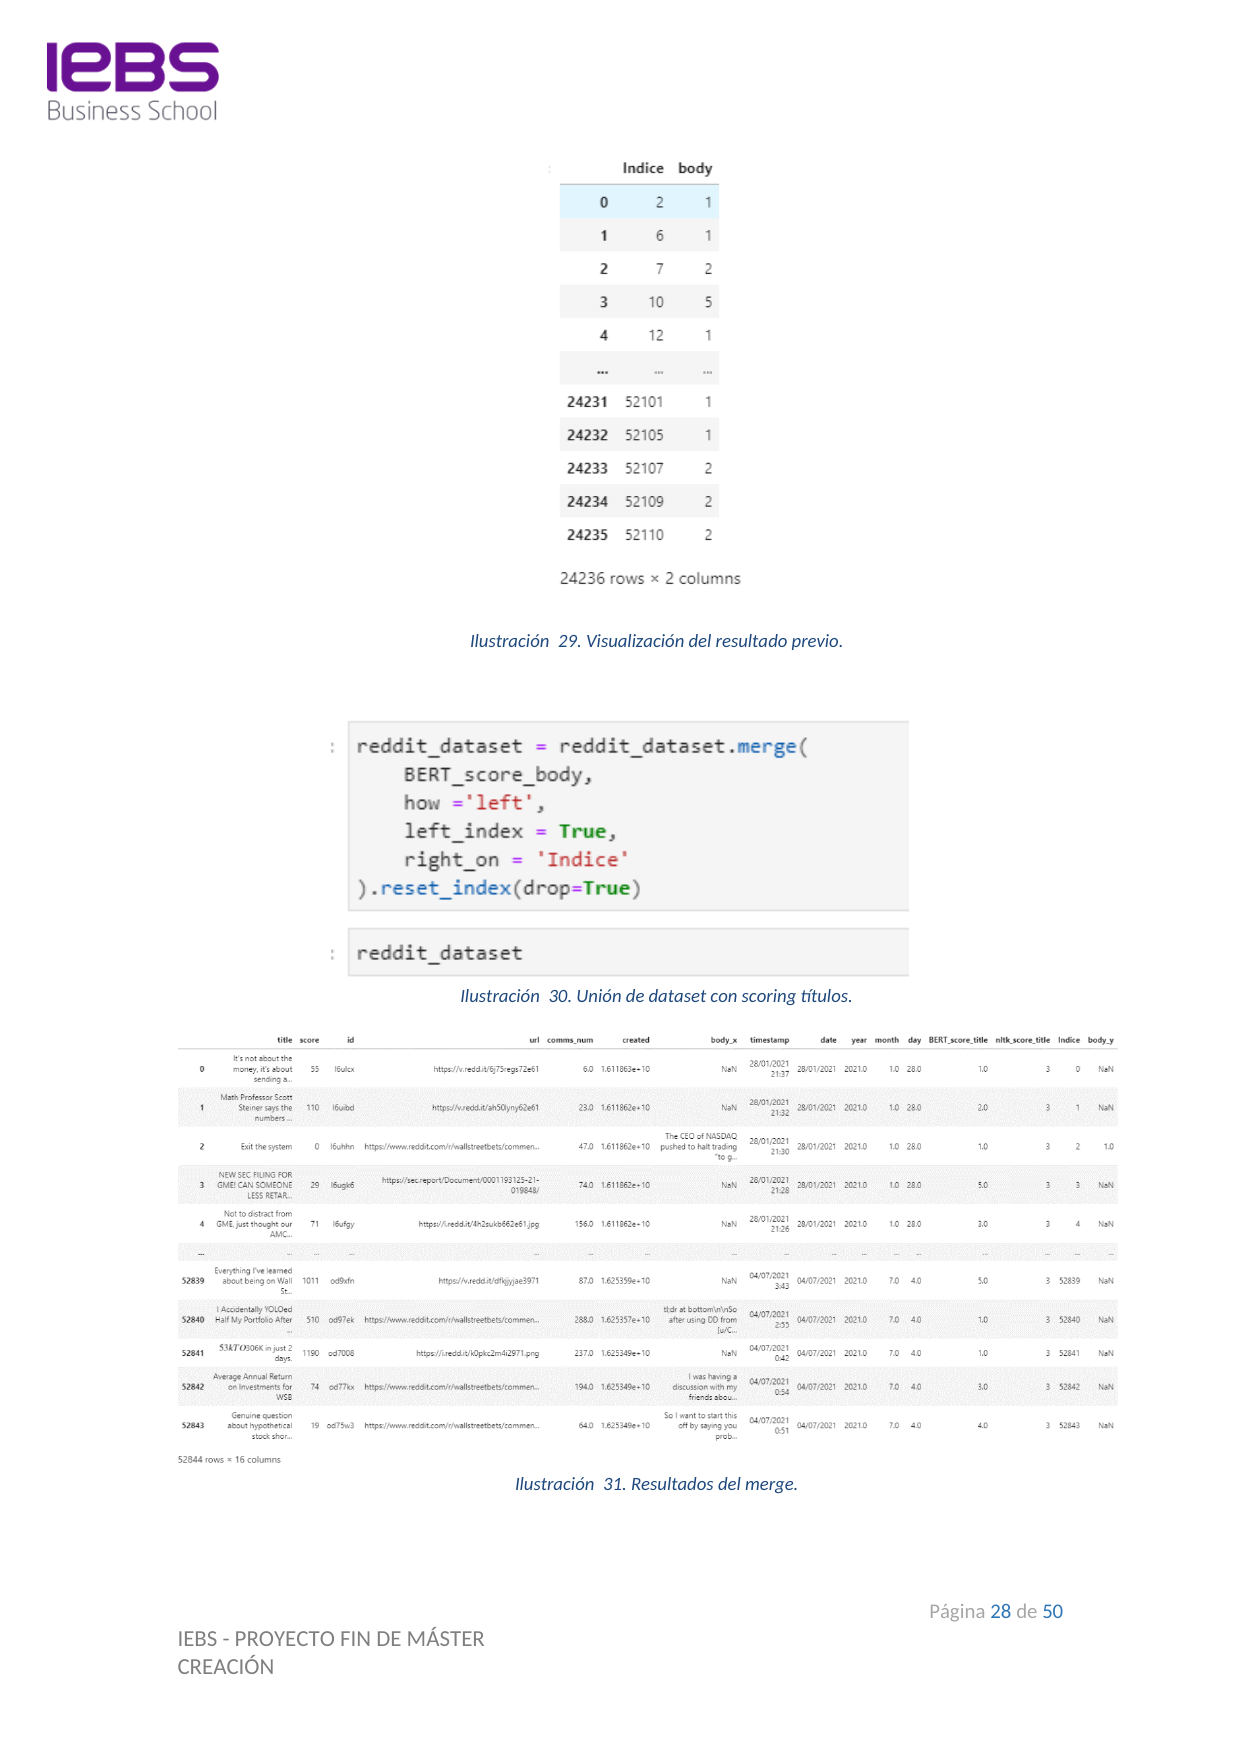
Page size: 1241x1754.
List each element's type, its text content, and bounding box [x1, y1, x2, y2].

picture [21, 20, 252, 147]
picture [548, 147, 767, 609]
text Ilustración 29. Visualización del resultado previo. [177, 629, 1063, 652]
text Ilustración 31. Resultados del merge. [177, 1472, 1063, 1495]
picture [177, 1028, 1129, 1472]
text Ilustración 30. Unión de dataset con scoring títulos. [177, 984, 1063, 1007]
picture [331, 703, 910, 985]
